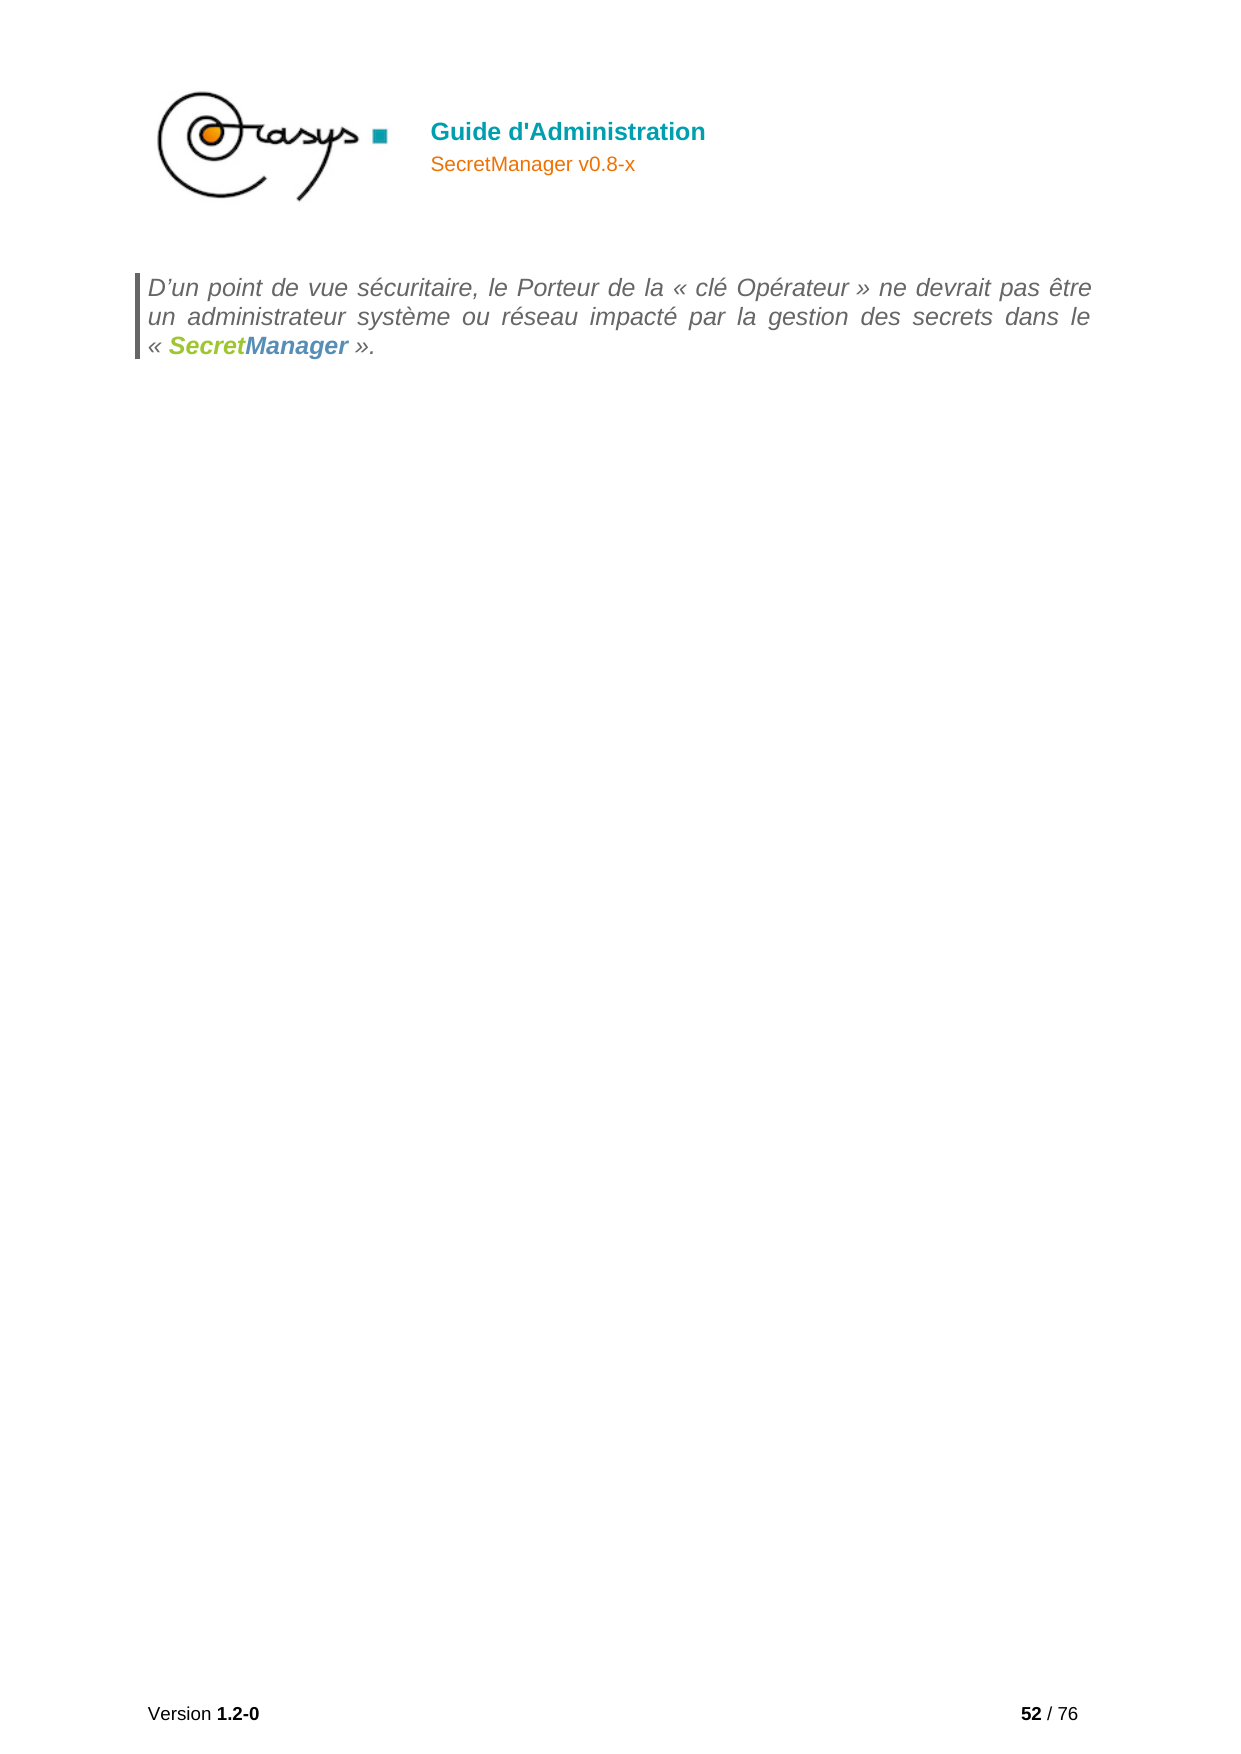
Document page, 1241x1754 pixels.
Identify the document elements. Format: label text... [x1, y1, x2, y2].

picture [147, 80, 408, 220]
text D’un point de vue sécuritaire, le Porteur de la « clé Opérateur » ne devrait pas être un administrateur système ou réseau impacté par la gestion des secrets dans le « SecretManager ». [148, 273, 1092, 359]
